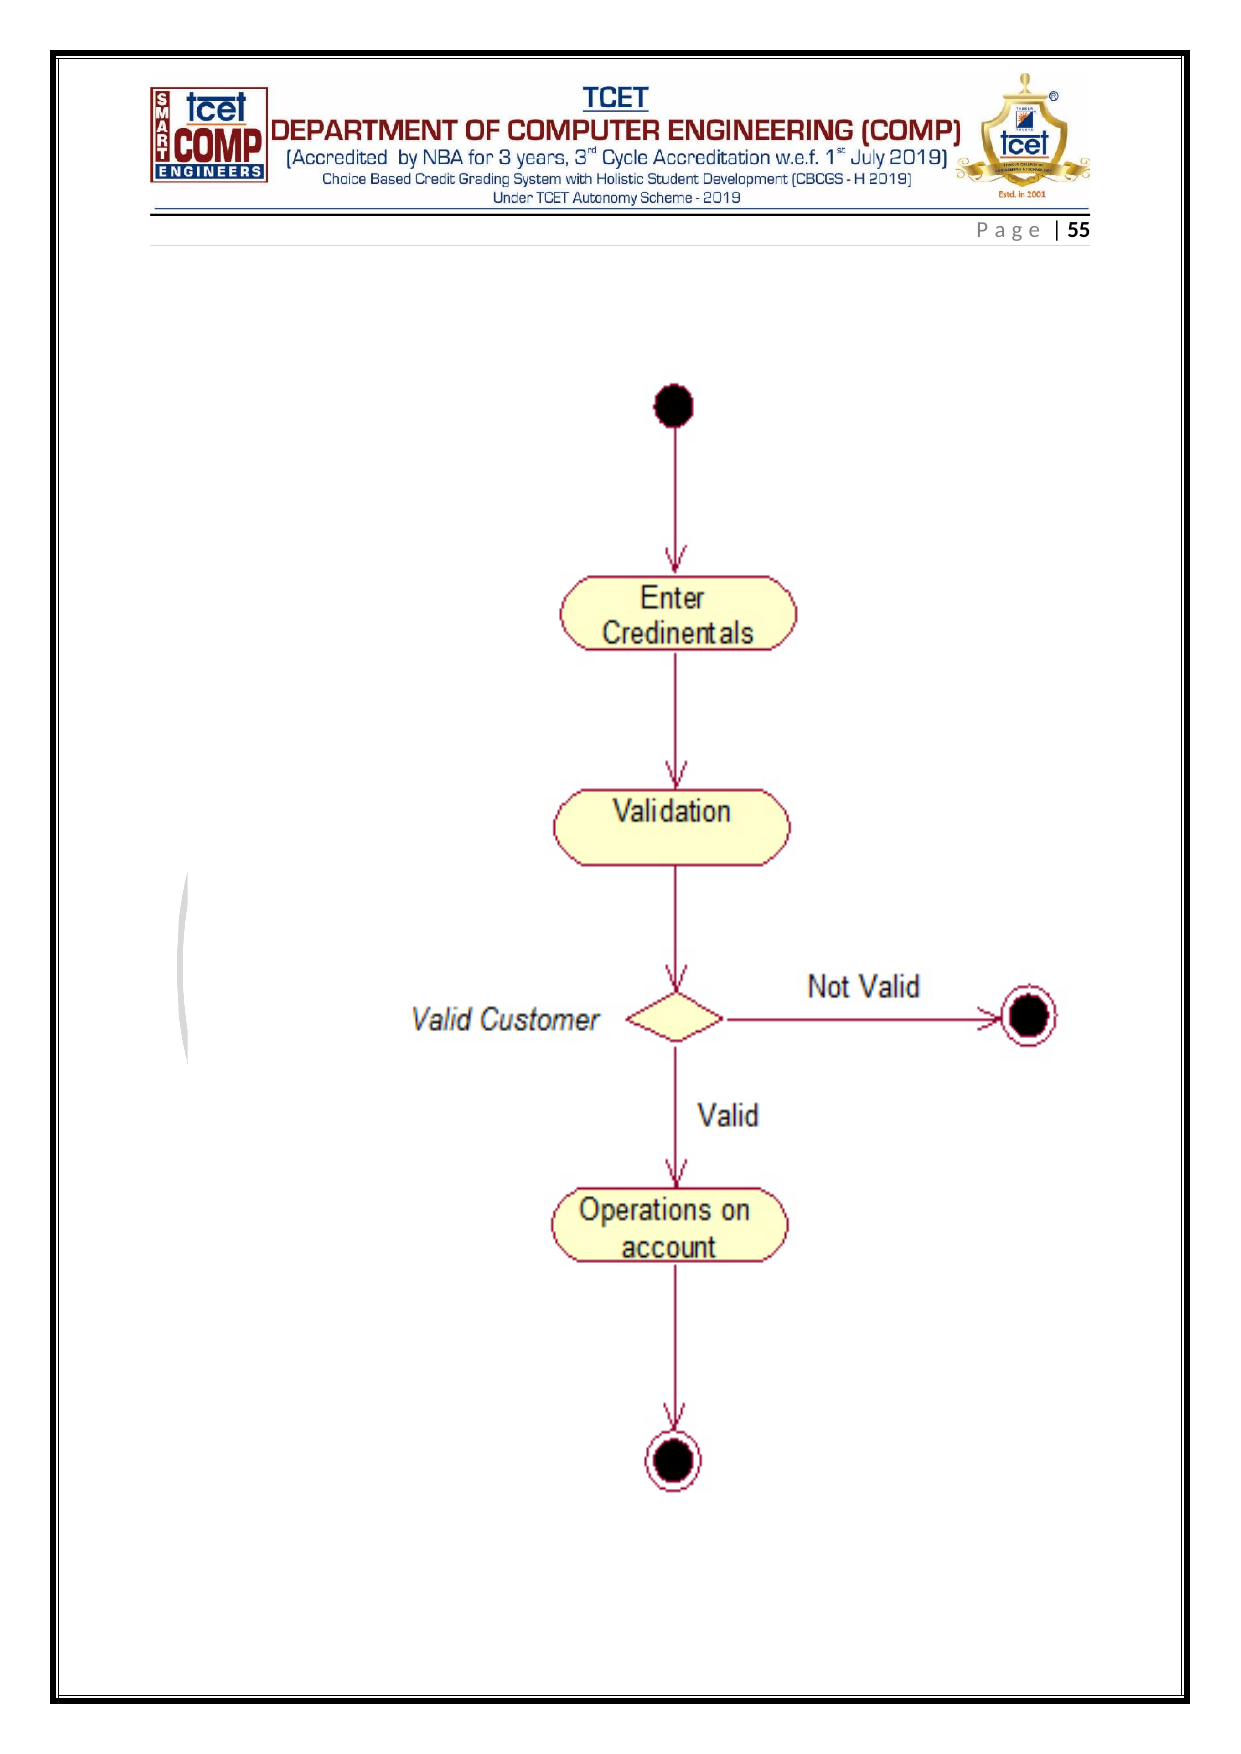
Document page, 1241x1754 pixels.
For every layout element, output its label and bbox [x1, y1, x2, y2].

picture [150, 73, 1091, 216]
picture [187, 274, 1100, 1570]
